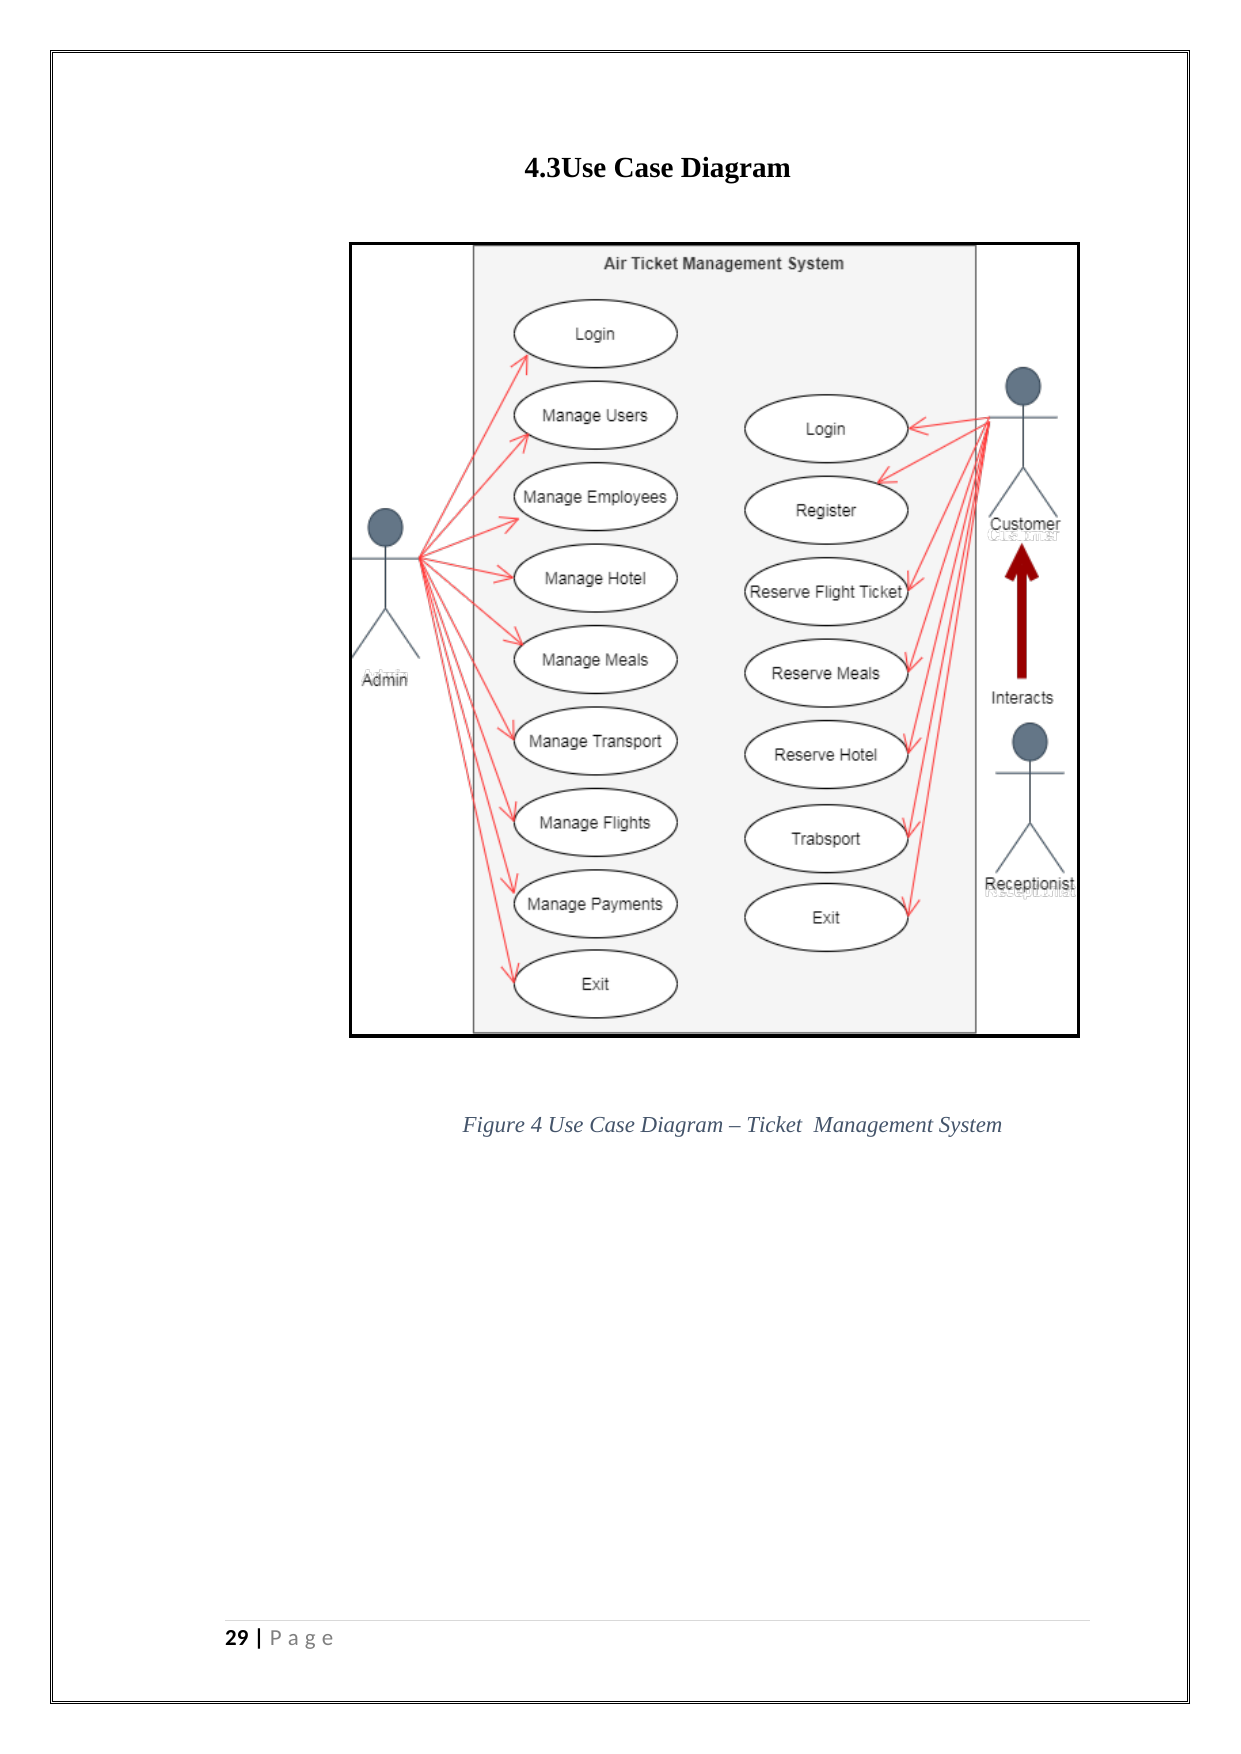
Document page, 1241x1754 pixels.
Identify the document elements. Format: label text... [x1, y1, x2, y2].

picture [352, 245, 1077, 1034]
subtitle 4.3Use Case Diagram [225, 150, 1090, 183]
